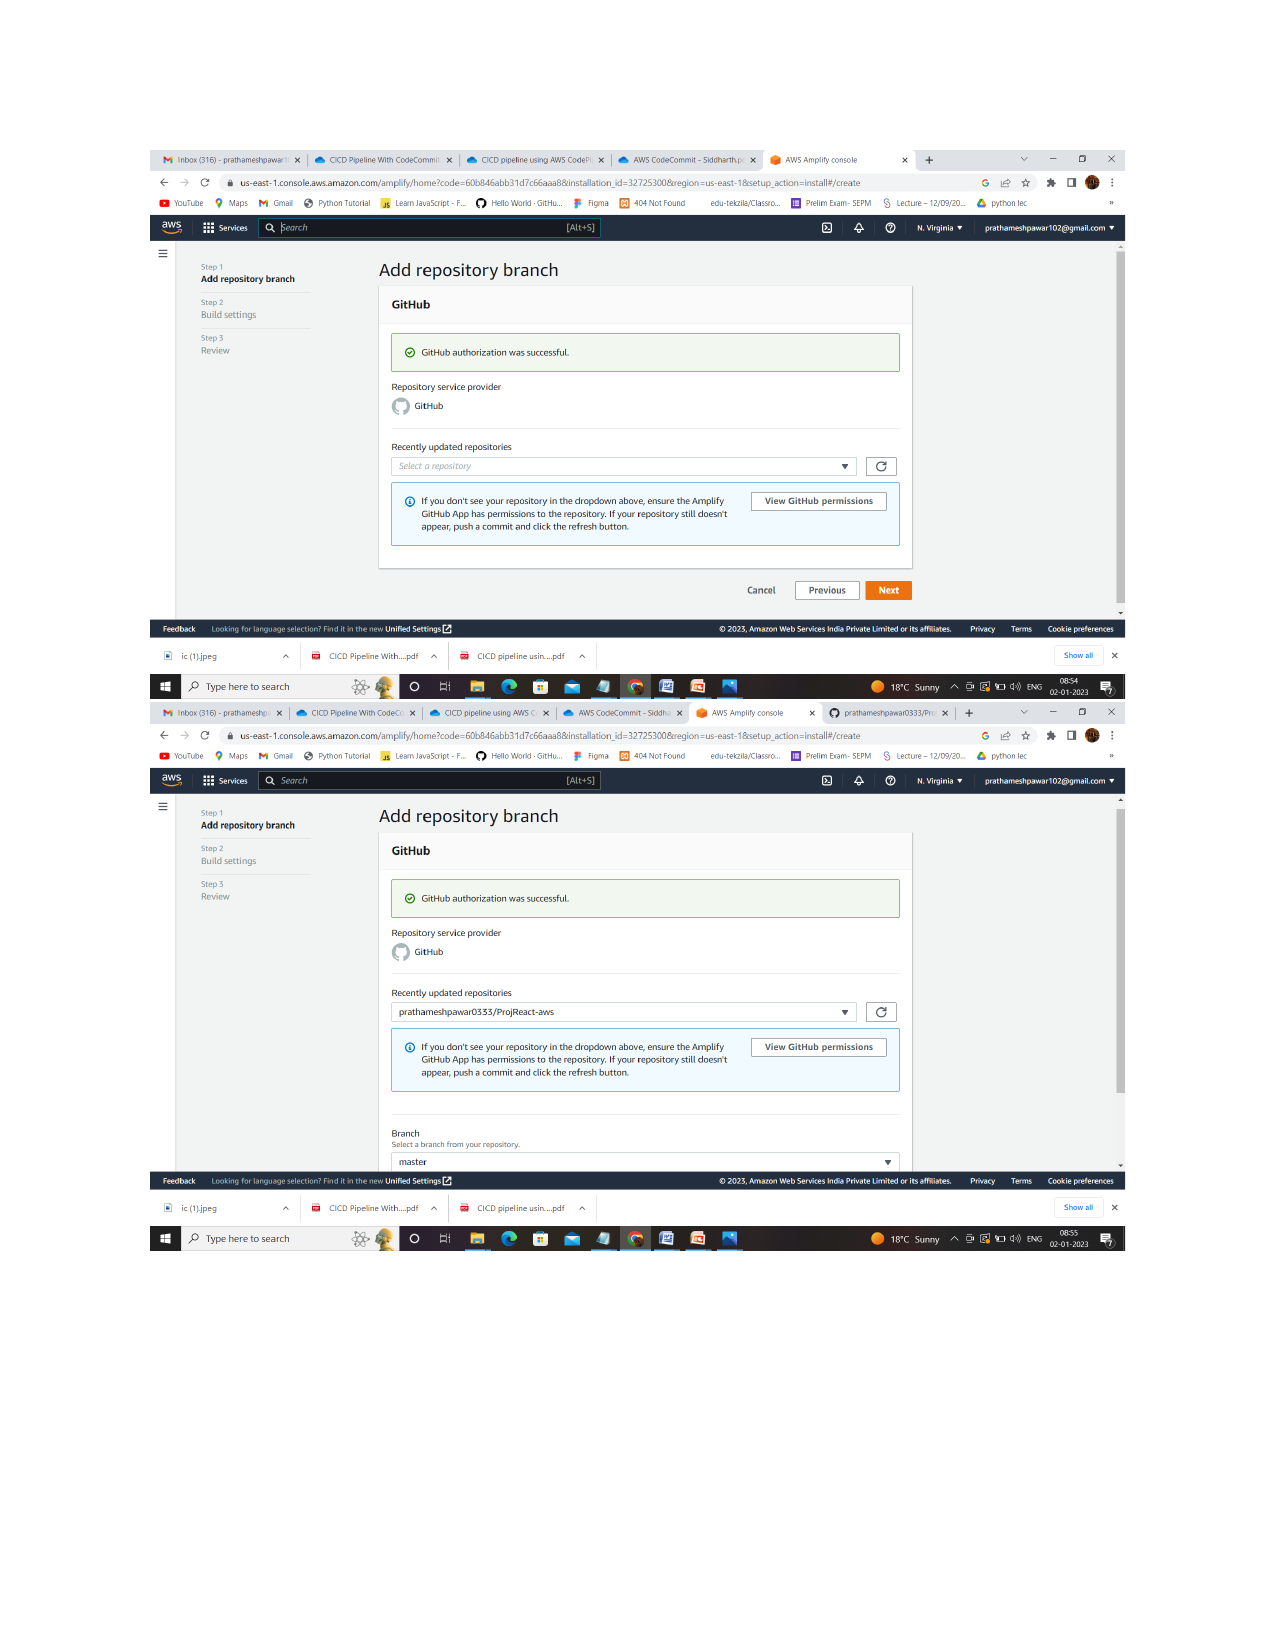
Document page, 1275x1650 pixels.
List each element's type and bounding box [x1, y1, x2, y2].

picture [150, 702, 1125, 1251]
picture [150, 150, 1125, 699]
